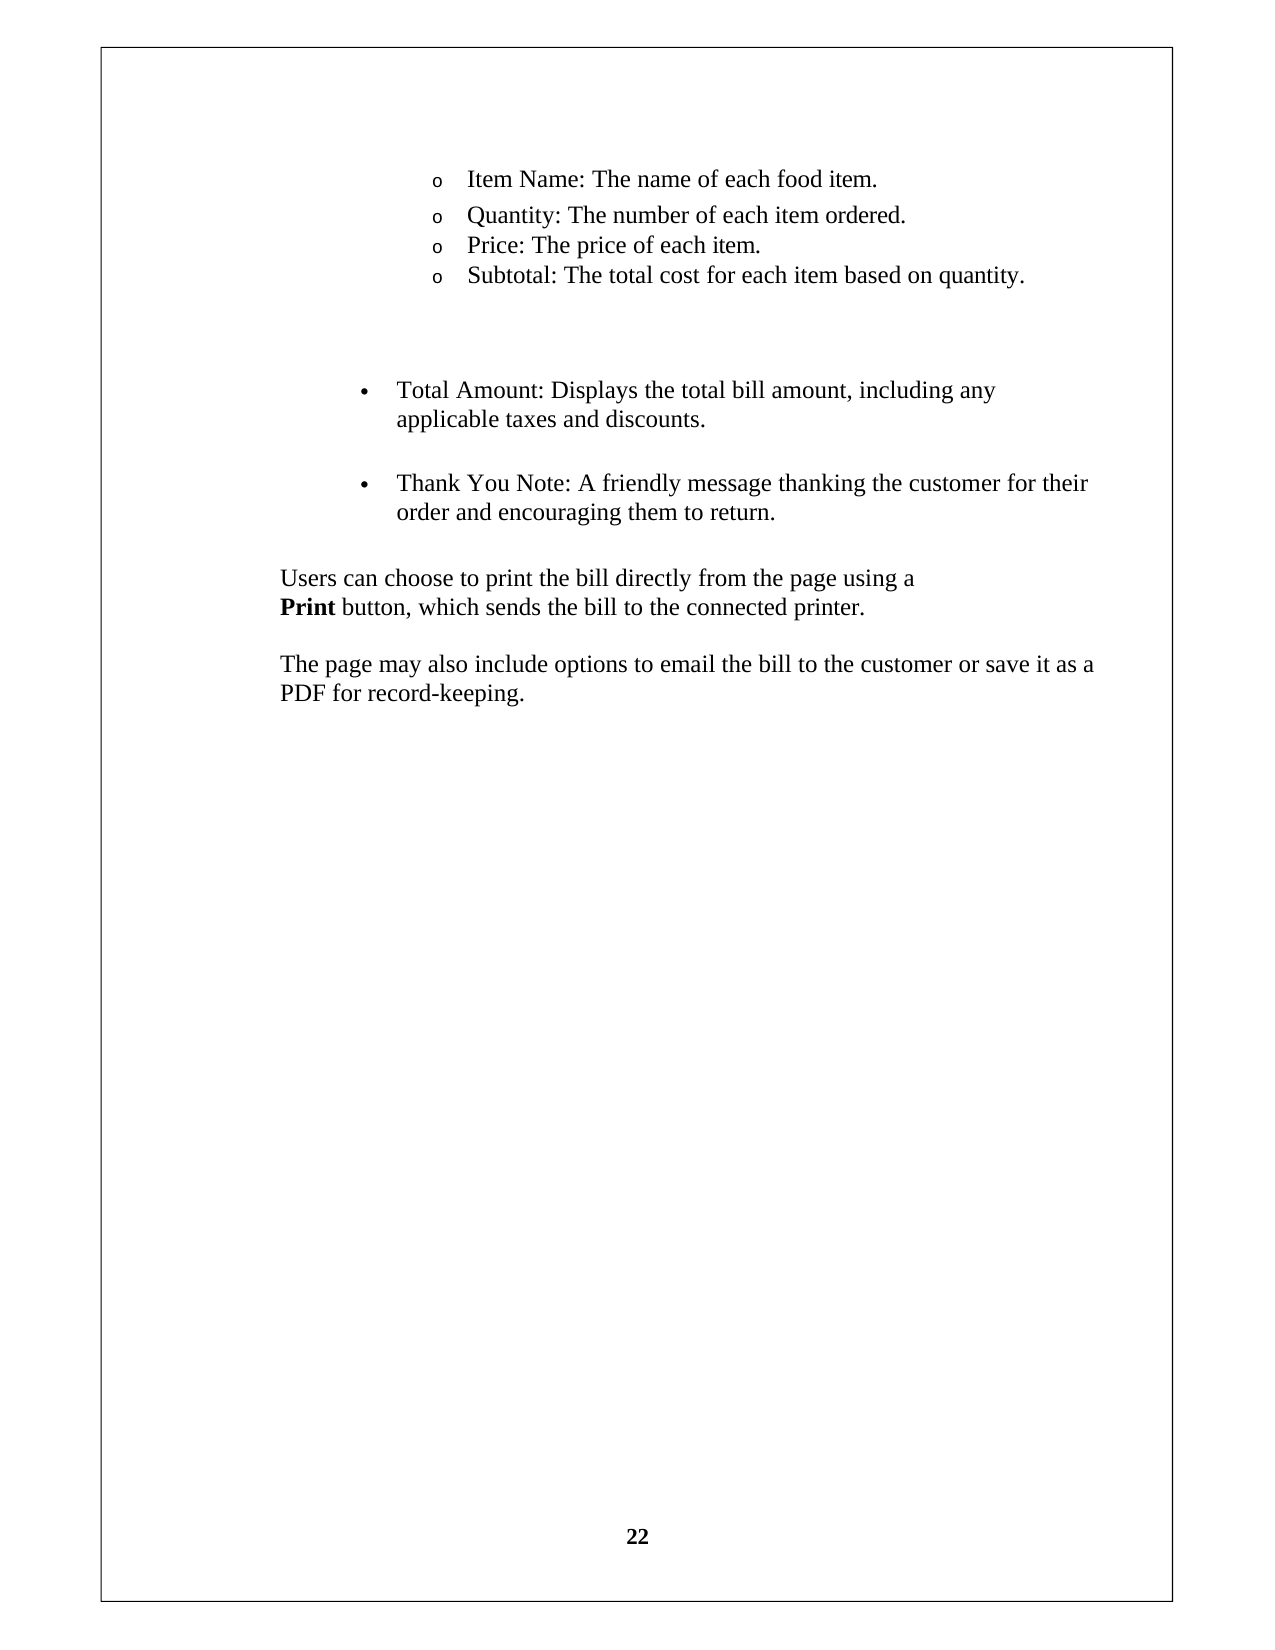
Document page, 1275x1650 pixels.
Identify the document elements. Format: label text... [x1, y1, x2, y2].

list Quantity: The number of each item ordered. [432, 194, 1173, 230]
list Price: The price of each item. [432, 231, 1173, 259]
text Users can choose to print the bill directly from the page using a [280, 563, 1173, 592]
list Thank You Note: A friendly message thanking the customer for their order and encouraging them to return. [361, 468, 1103, 526]
list Item Name: The name of each food item. [432, 159, 1173, 194]
text The page may also include options to email the bill to the customer or save it as a PDF for record-keeping. [280, 649, 1127, 707]
list Total Amount: Displays the total bill amount, including any applicable taxes and discounts. [361, 375, 1094, 433]
list Subtotal: The total cost for each item based on quantity. [432, 260, 1050, 289]
text Print button, which sends the bill to the connected printer. [280, 592, 1173, 621]
